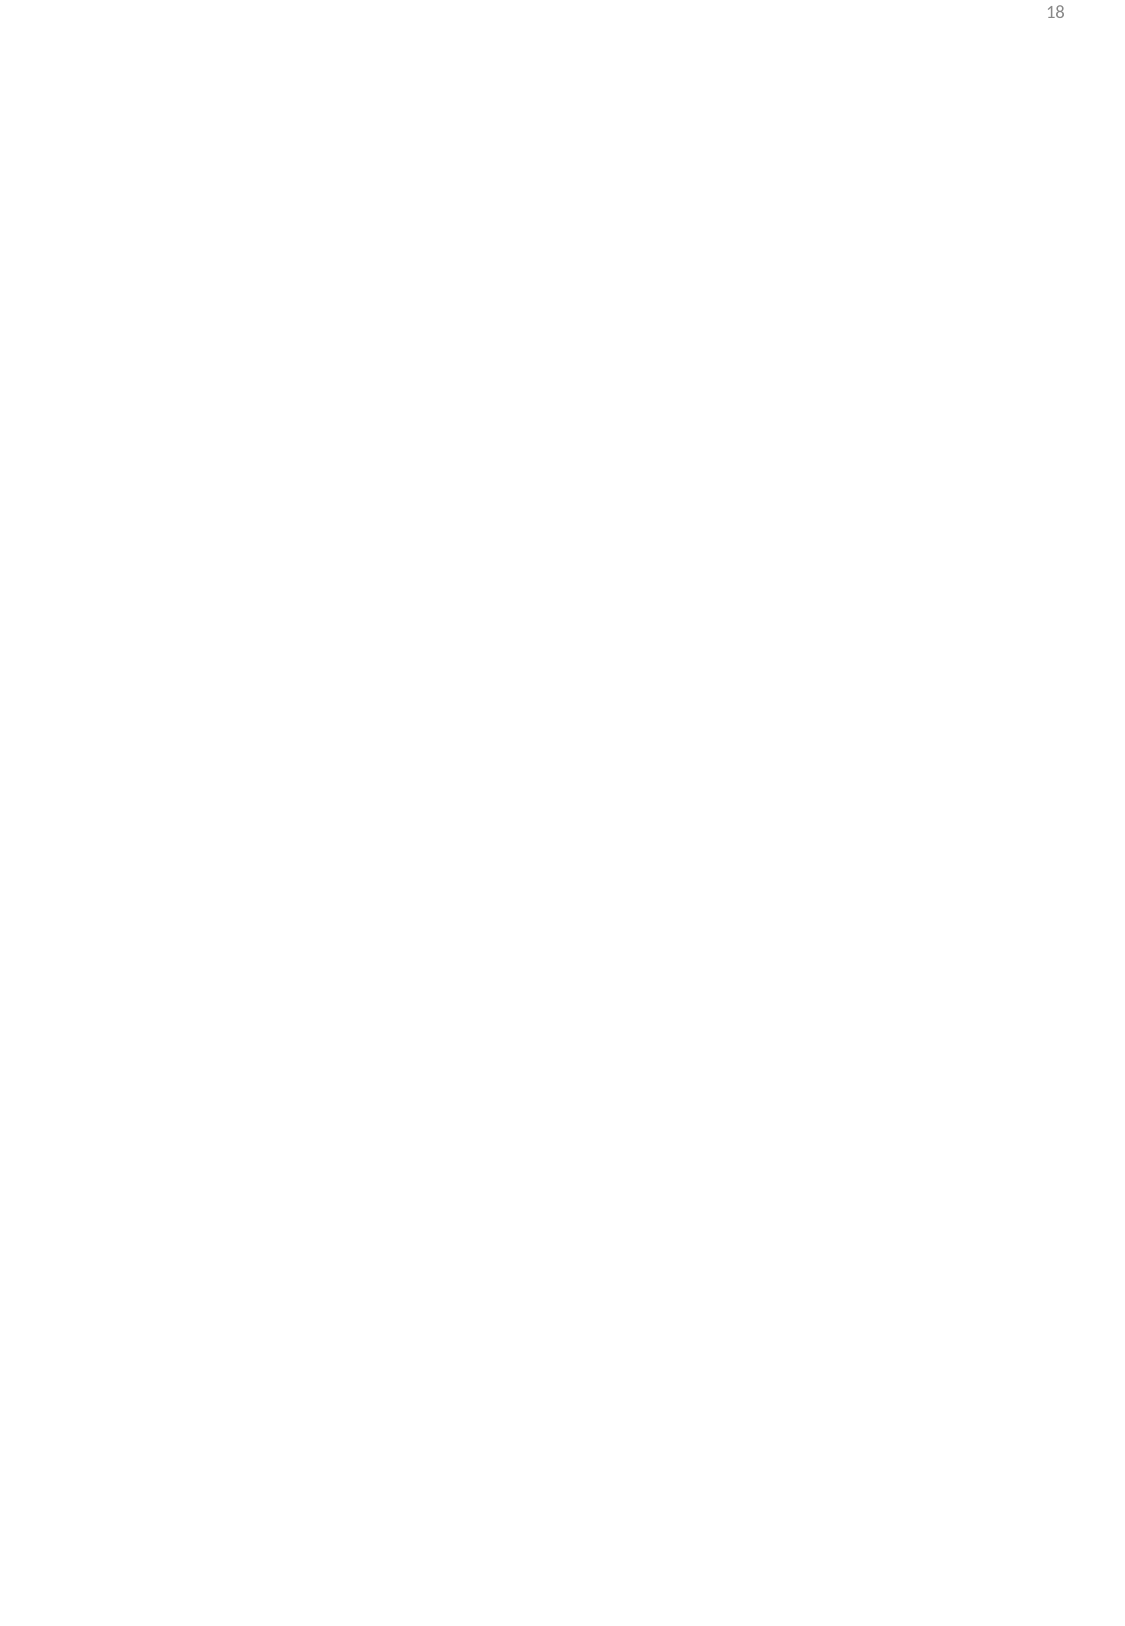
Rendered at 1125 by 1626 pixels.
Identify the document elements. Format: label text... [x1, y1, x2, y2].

text 18 [21, 0, 1064, 23]
